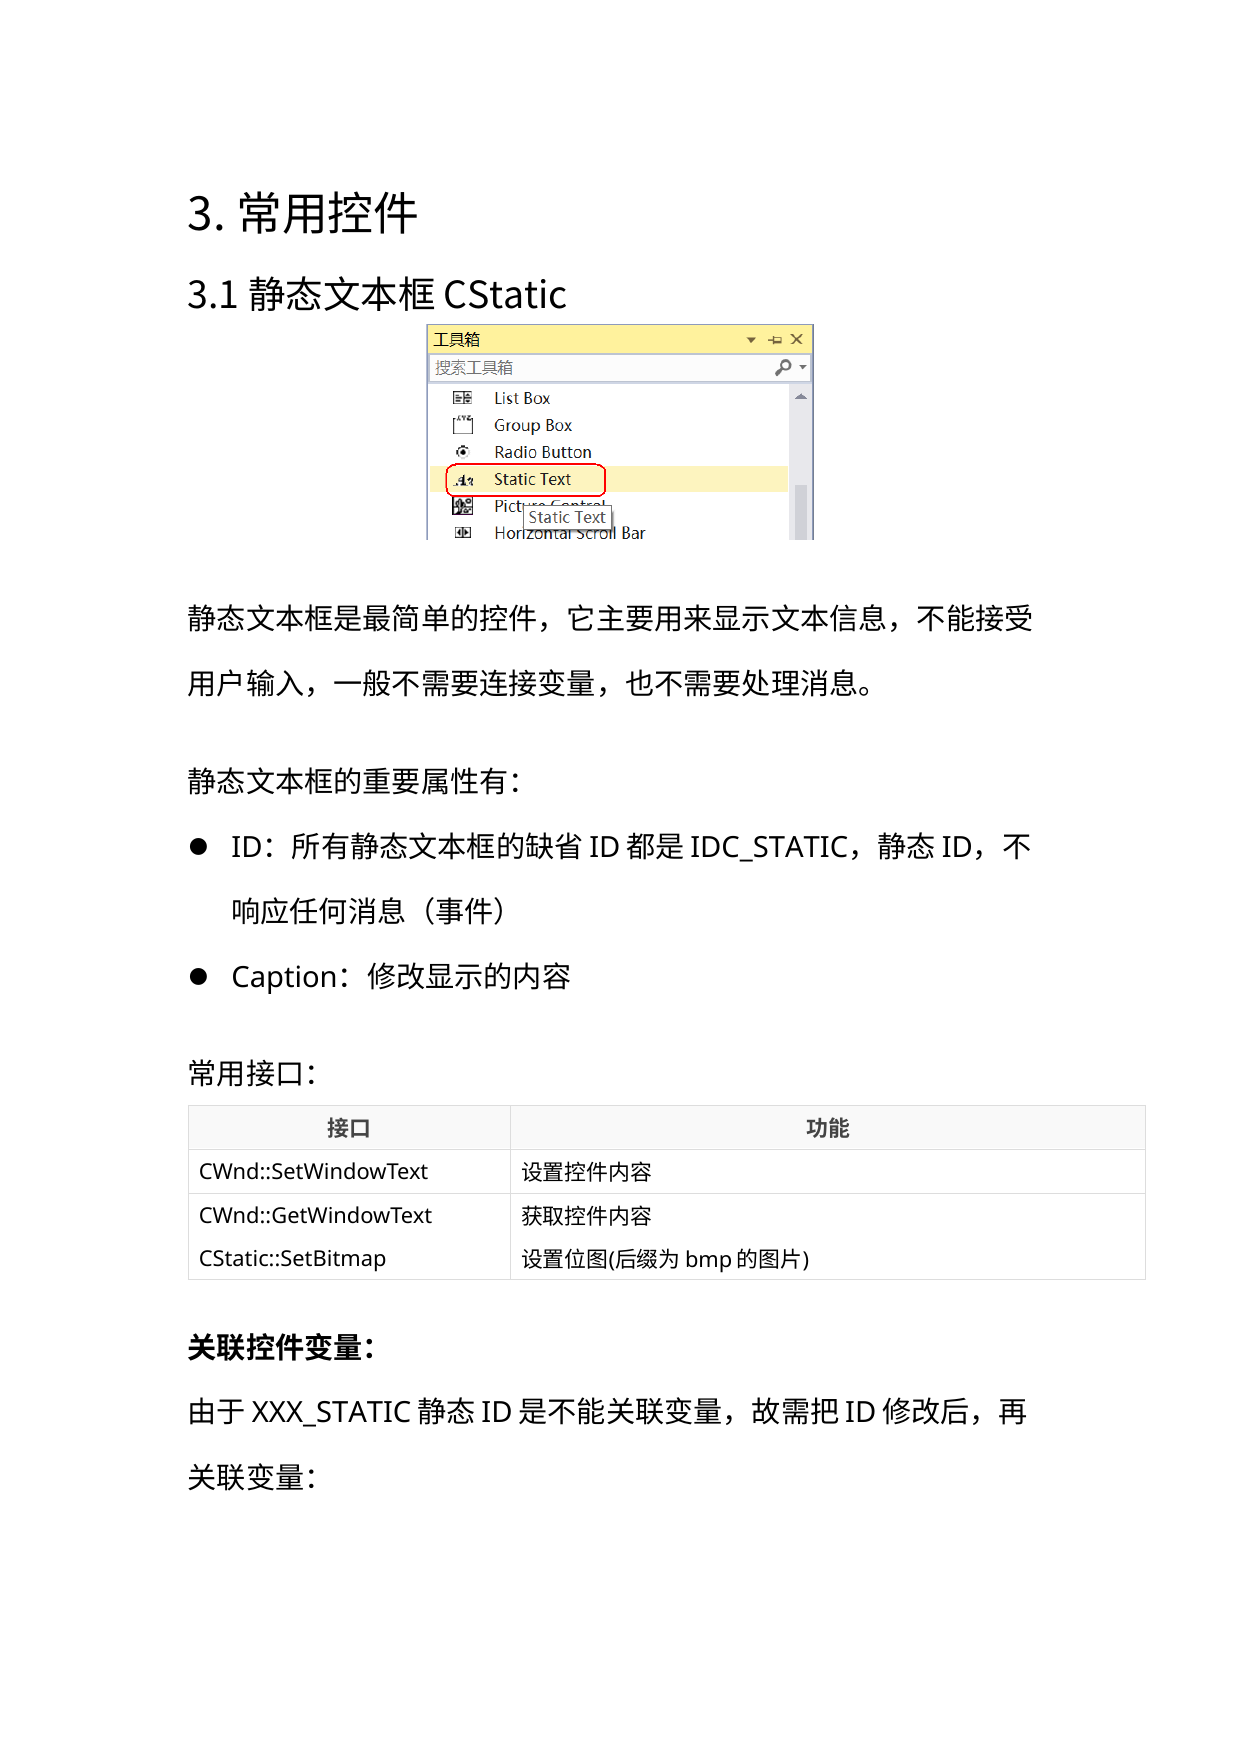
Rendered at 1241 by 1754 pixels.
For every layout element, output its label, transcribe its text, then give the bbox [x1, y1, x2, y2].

text 静态文本框的重要属性有： [187, 747, 1053, 812]
text 由于XXX_STATIC静态ID是不能关联变量，故需把ID修改后，再关联变量： [187, 1378, 1053, 1508]
text 关联控件变量： [187, 1313, 1053, 1378]
list ID：所有静态文本框的缺省ID都是IDC_STATIC，静态ID，不响应任何消息（事件） [187, 812, 1053, 942]
table_header 接口 [189, 1106, 510, 1148]
text 静态文本框是最简单的控件，它主要用来显示文本信息，不能接受用户输入，一般不需要连接变量，也不需要处理消息。 [187, 584, 1053, 714]
text 3. 常用控件 [187, 162, 1053, 259]
table_cell CStatic::SetBitmap [189, 1236, 510, 1279]
picture [426, 324, 814, 540]
list Caption：修改显示的内容 [187, 942, 1053, 1007]
table_cell CWnd::SetWindowText [189, 1150, 510, 1192]
table_cell 设置位图(后缀为bmp的图片) [511, 1236, 1145, 1279]
table_cell CWnd::GetWindowText [189, 1194, 510, 1236]
table_header 功能 [511, 1106, 1145, 1148]
text 常用接口： [187, 1039, 1053, 1104]
table_cell 设置控件内容 [511, 1150, 1145, 1192]
table_cell 获取控件内容 [511, 1194, 1145, 1236]
text 3.1 静态文本框CStatic [187, 259, 1053, 324]
